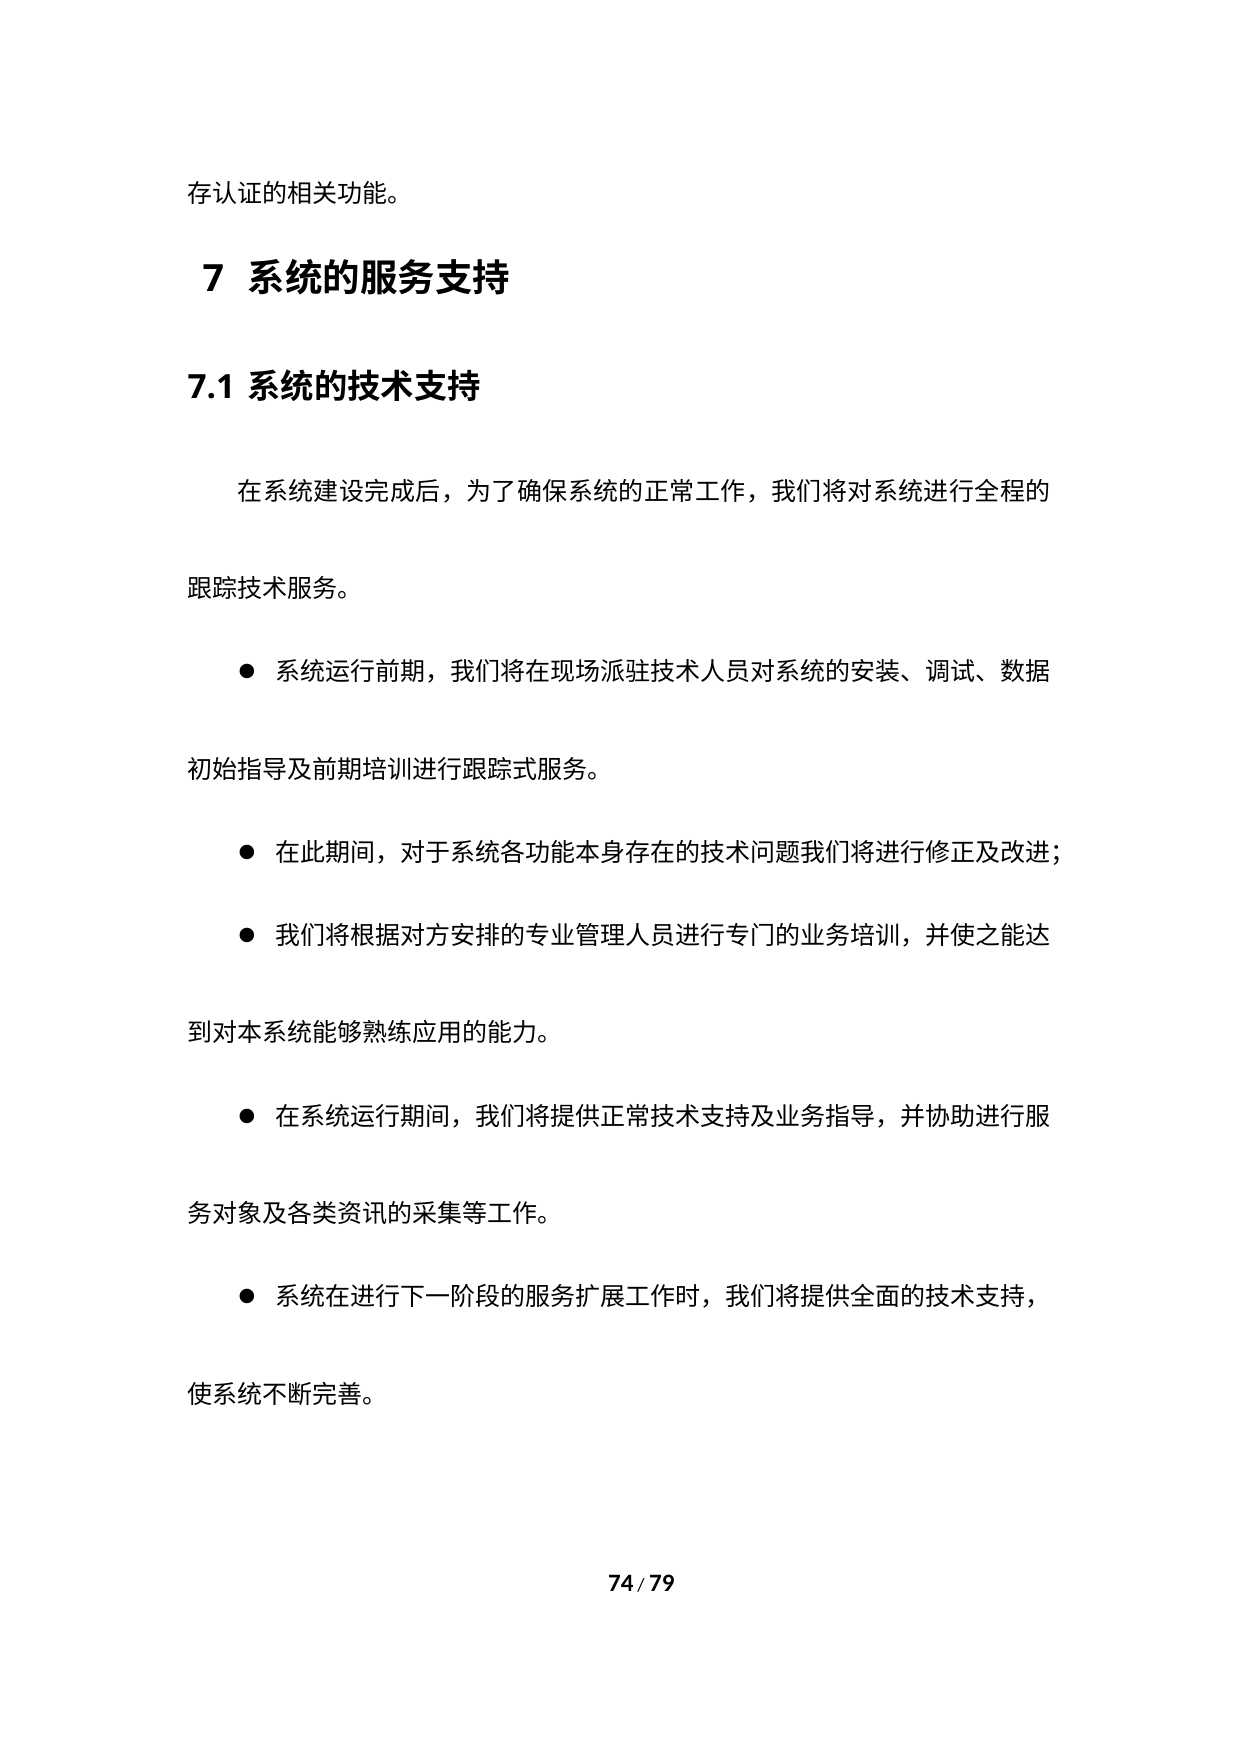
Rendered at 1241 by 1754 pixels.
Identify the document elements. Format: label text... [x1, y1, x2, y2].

list 系统运行前期，我们将在现场派驻技术人员对系统的安装、调试、数据初始指导及前期培训进行跟踪式服务。 [187, 637, 1053, 800]
list 系统在进行下一阶段的服务扩展工作时，我们将提供全面的技术支持，使系统不断完善。 [187, 1262, 1053, 1425]
text 在系统建设完成后，为了确保系统的正常工作，我们将对系统进行全程的跟踪技术服务。 [187, 457, 1053, 619]
list 我们将根据对方安排的专业管理人员进行专门的业务培训，并使之能达到对本系统能够熟练应用的能力。 [187, 901, 1053, 1063]
subtitle 系统的服务支持 [202, 243, 1031, 308]
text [187, 159, 1053, 224]
list 在此期间，对于系统各功能本身存在的技术问题我们将进行修正及改进； [187, 818, 1053, 883]
list 在系统运行期间，我们将提供正常技术支持及业务指导，并协助进行服务对象及各类资讯的采集等工作。 [187, 1082, 1053, 1244]
subtitle 系统的技术支持 [187, 351, 1053, 416]
